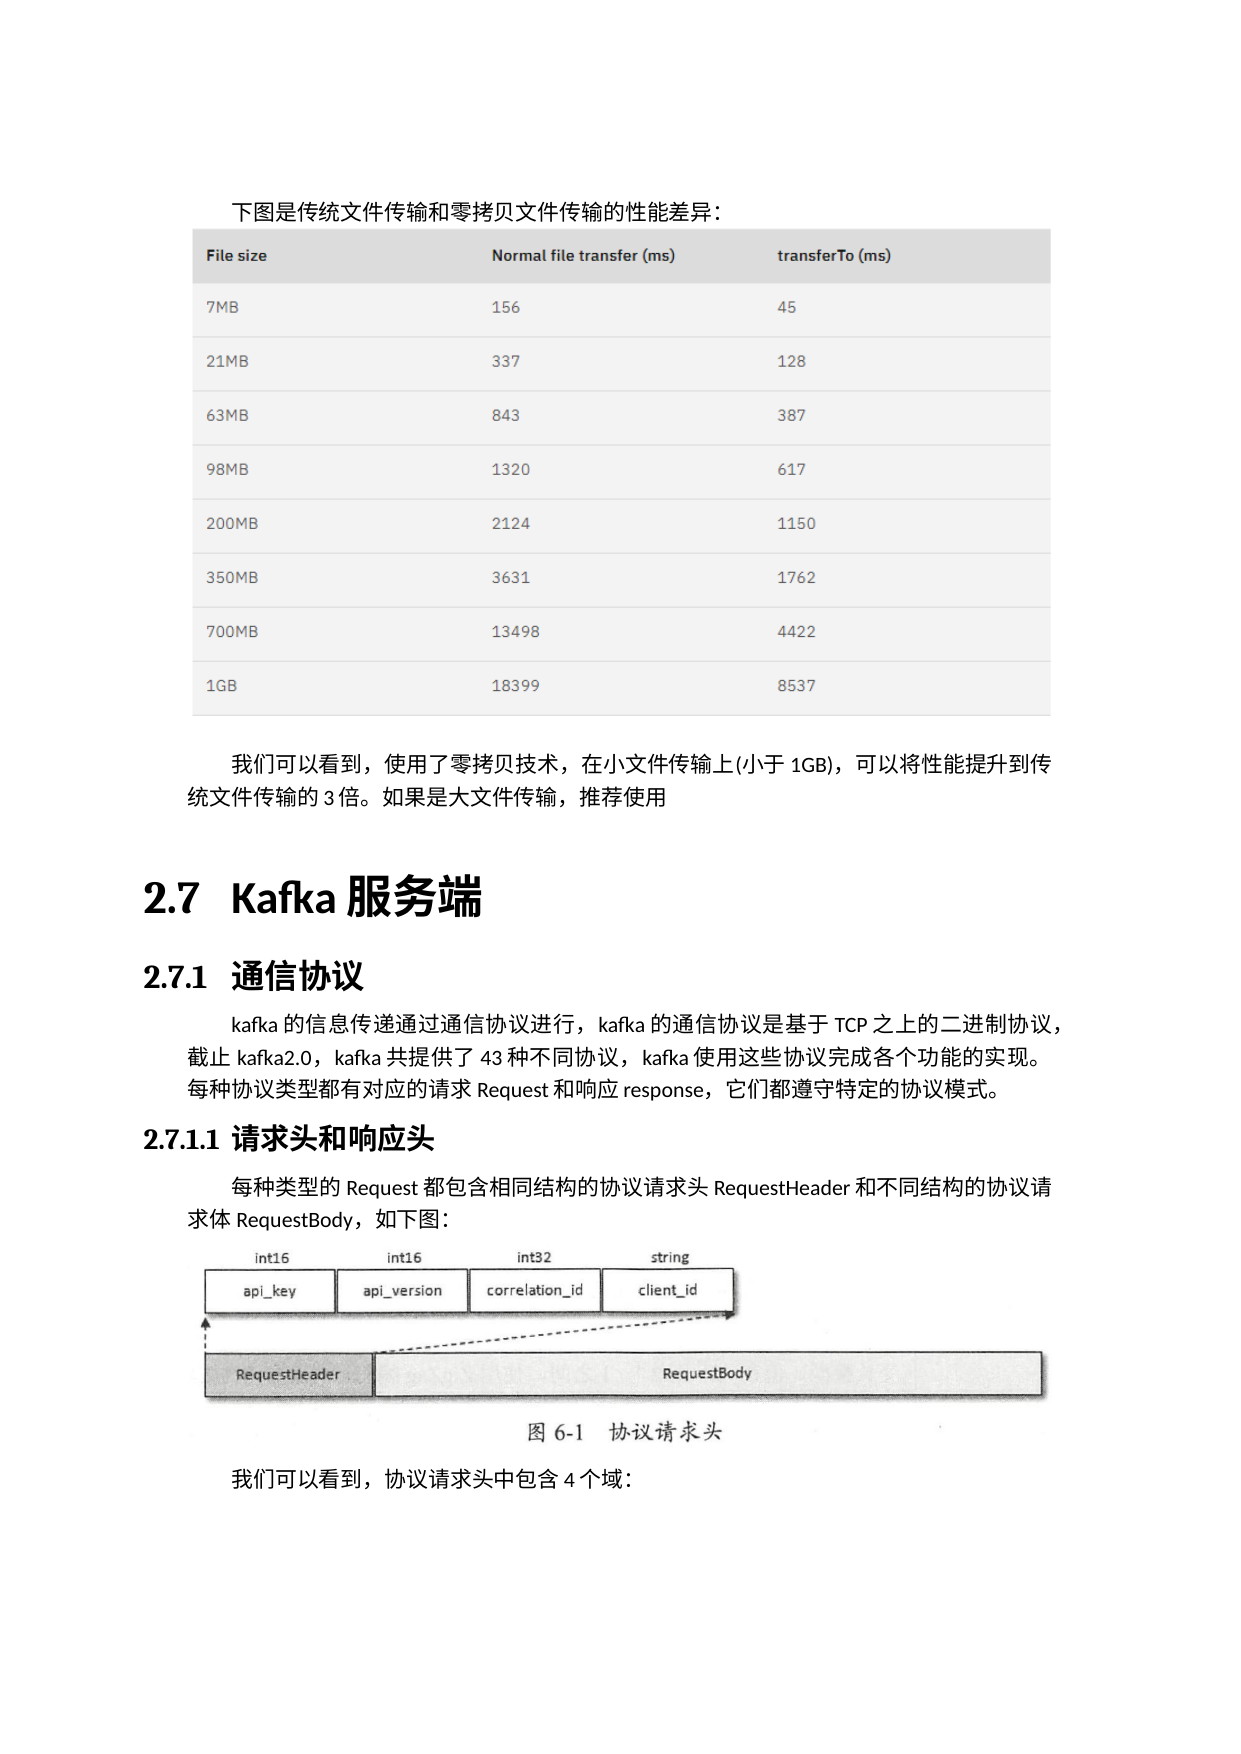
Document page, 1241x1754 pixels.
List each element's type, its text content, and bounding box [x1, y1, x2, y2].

text 请求头和响应头 [143, 1104, 1053, 1169]
text 每种类型的 Request 都包含相同结构的协议请求头RequestHeader和不同结构的协议请求体 RequestBody，如下图： [187, 1169, 1053, 1234]
text kafka的信息传递通过通信协议进行，kafka的通信协议是基于TCP之上的二进制协议，截止kafka2.0，kafka共提供了43种不同协议，kafka使用这些协议完成各个功能的实现。每种协议类型都有对应的请求 Request和响应response，它们都遵守特定的协议模式。 [187, 1007, 1053, 1104]
text 下图是传统文件传输和零拷贝文件传输的性能差异： [187, 194, 1053, 227]
text 通信协议 [143, 942, 1053, 1007]
text 我们可以看到，协议请求头中包含4个域： [187, 1462, 1053, 1494]
text Kafka服务端 [143, 844, 1053, 942]
picture [187, 1234, 1053, 1448]
text 我们可以看到，使用了零拷贝技术，在小文件传输上(小于1GB)，可以将性能提升到传统文件传输的3倍。如果是大文件传输，推荐使用 [187, 747, 1053, 812]
picture [187, 227, 1053, 725]
